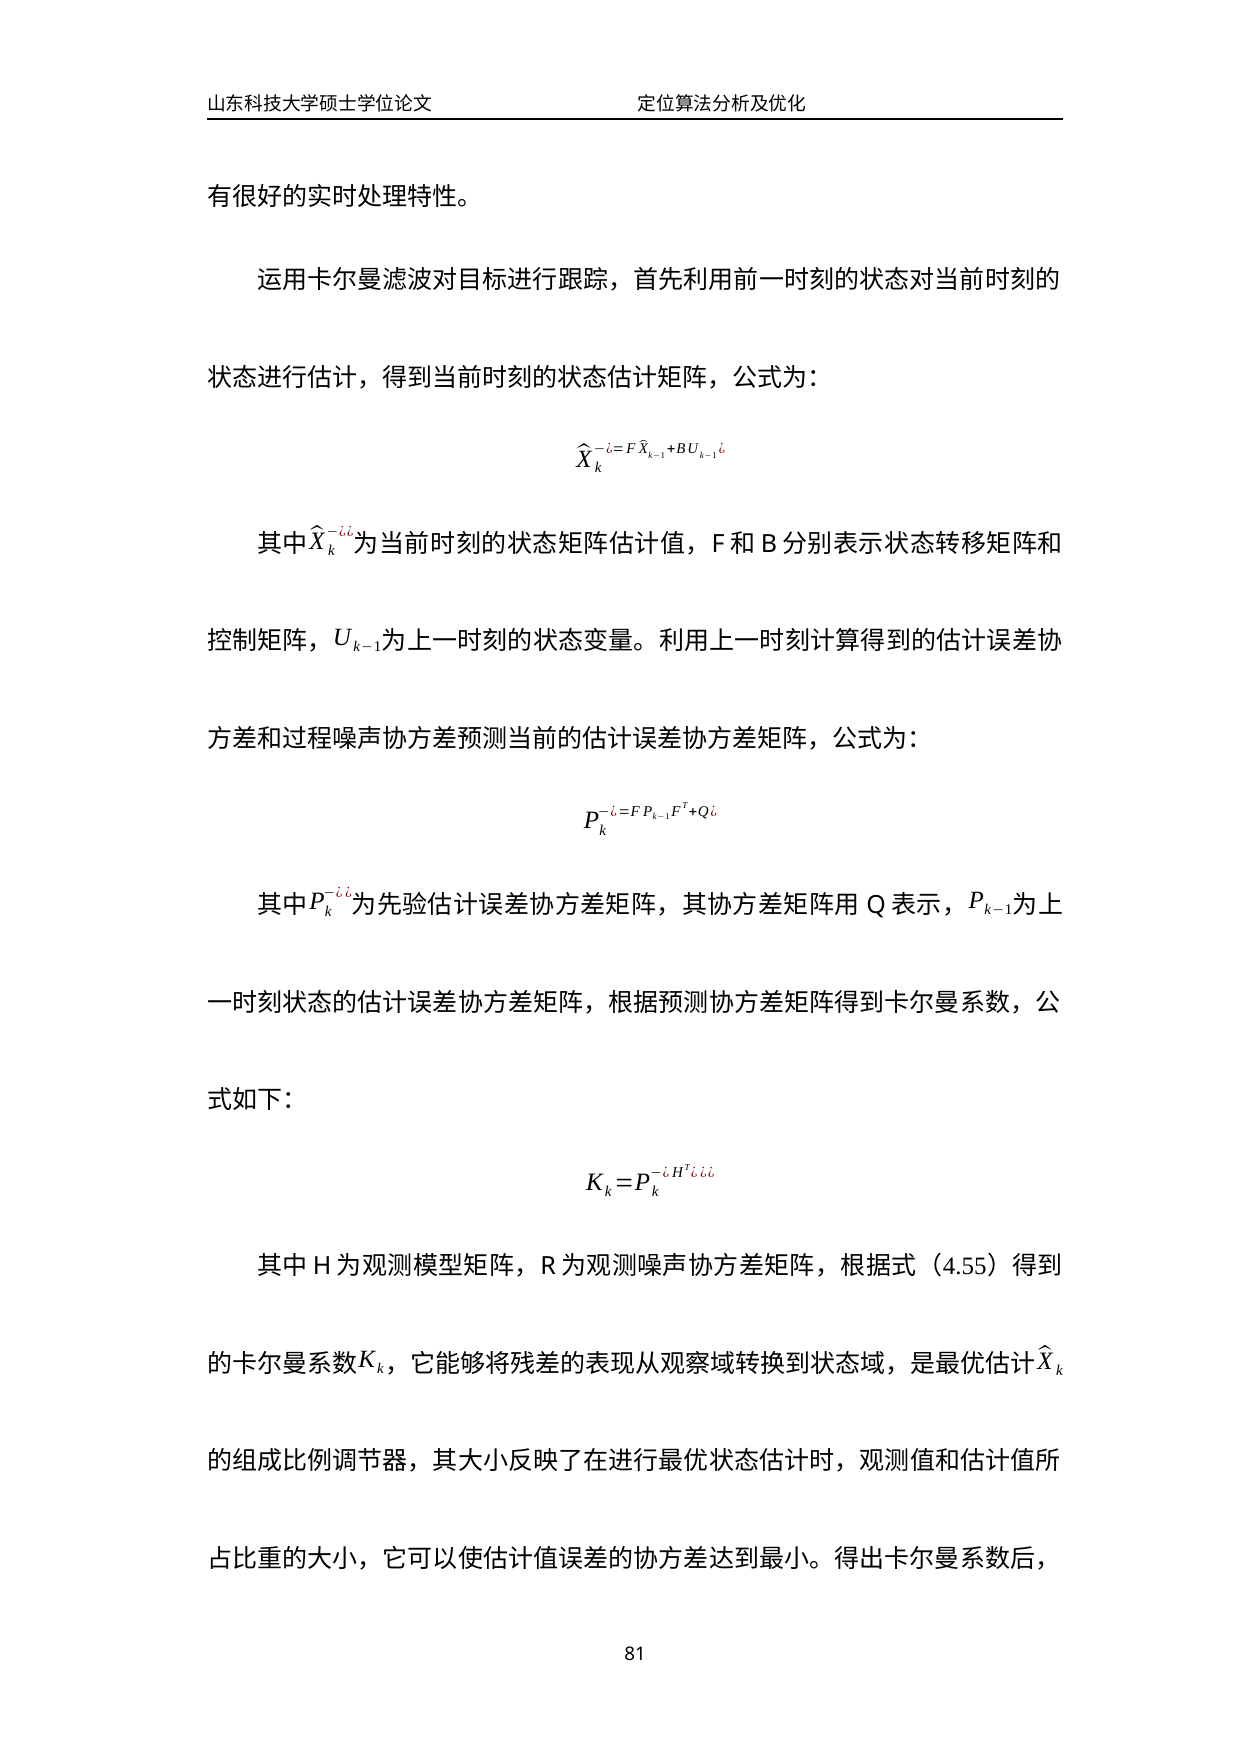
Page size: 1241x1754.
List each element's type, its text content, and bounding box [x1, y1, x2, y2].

text 式（4.54） [207, 787, 1063, 852]
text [207, 162, 1063, 227]
text 其中为当前时刻的状态矩阵估计值，F和B分别表示状态转移矩阵和控制矩阵，为上一时刻的状态变量。利用上一时刻计算得到的估计误差协方差和过程噪声协方差预测当前的估计误差协方差矩阵，公式为： [207, 509, 1063, 769]
text 式（4.55） [207, 1148, 1063, 1213]
text 其中为先验估计误差协方差矩阵，其协方差矩阵用Q表示，为上一时刻状态的估计误差协方差矩阵，根据预测协方差矩阵得到卡尔曼系数，公式如下： [207, 870, 1063, 1130]
text 运用卡尔曼滤波对目标进行跟踪，首先利用前一时刻的状态对当前时刻的状态进行估计，得到当前时刻的状态估计矩阵，公式为： [207, 245, 1063, 408]
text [207, 1231, 1063, 1589]
text 式（4.53） [207, 426, 1063, 491]
